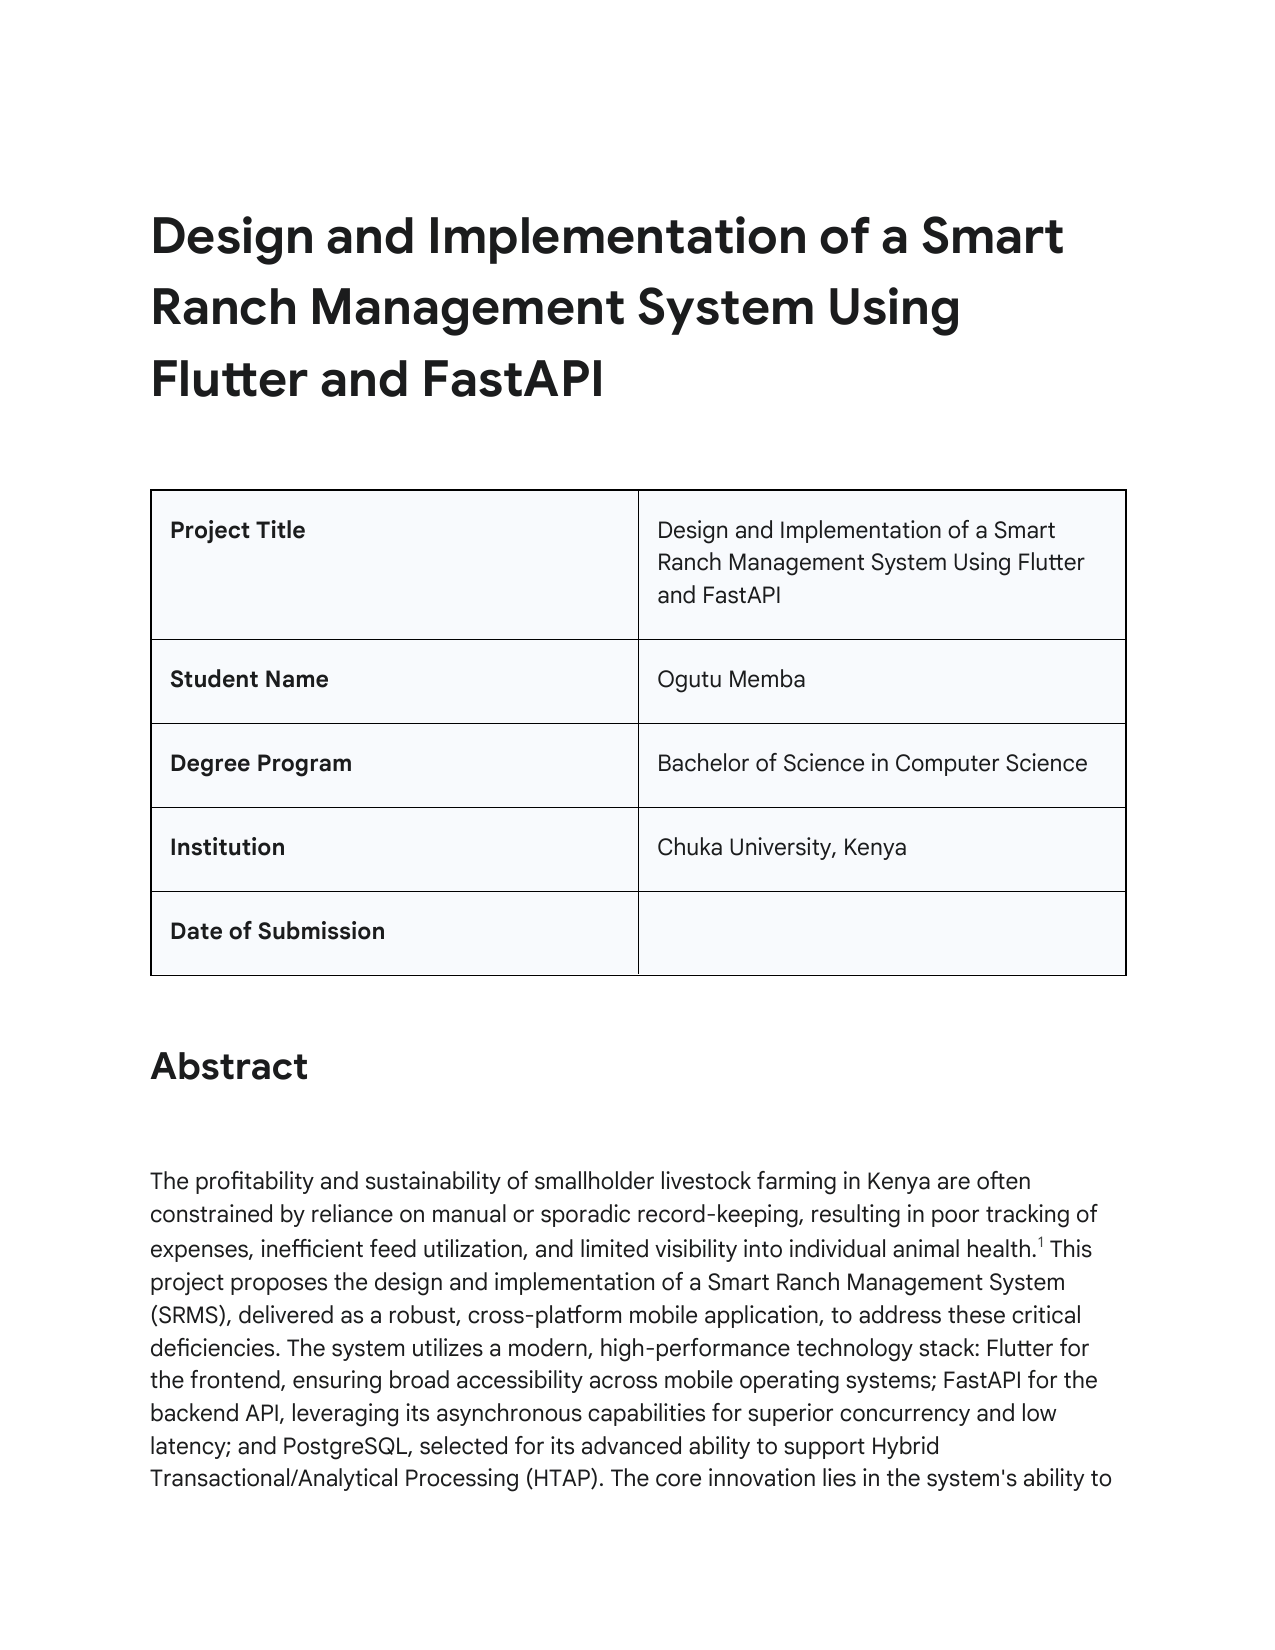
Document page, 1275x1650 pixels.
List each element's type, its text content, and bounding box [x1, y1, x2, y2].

table_cell Degree Program [152, 724, 638, 807]
subtitle Design and Implementation of a Smart Ranch Management System Using Flutter and FastAPI [150, 205, 1125, 410]
table_cell [639, 892, 1125, 974]
table_header Design and Implementation of a Smart Ranch Management System Using Flutter and FastAPI [639, 491, 1125, 639]
table_cell Student Name [152, 640, 638, 723]
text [150, 1167, 1125, 1493]
table_cell Chuka University, Kenya [639, 808, 1125, 891]
table_header Project Title [152, 491, 638, 639]
table_cell Ogutu Memba [639, 640, 1125, 723]
table_cell Institution [152, 808, 638, 891]
subtitle Abstract [150, 1043, 1125, 1091]
table_cell Date of Submission [152, 892, 638, 974]
table_cell Bachelor of Science in Computer Science [639, 724, 1125, 807]
